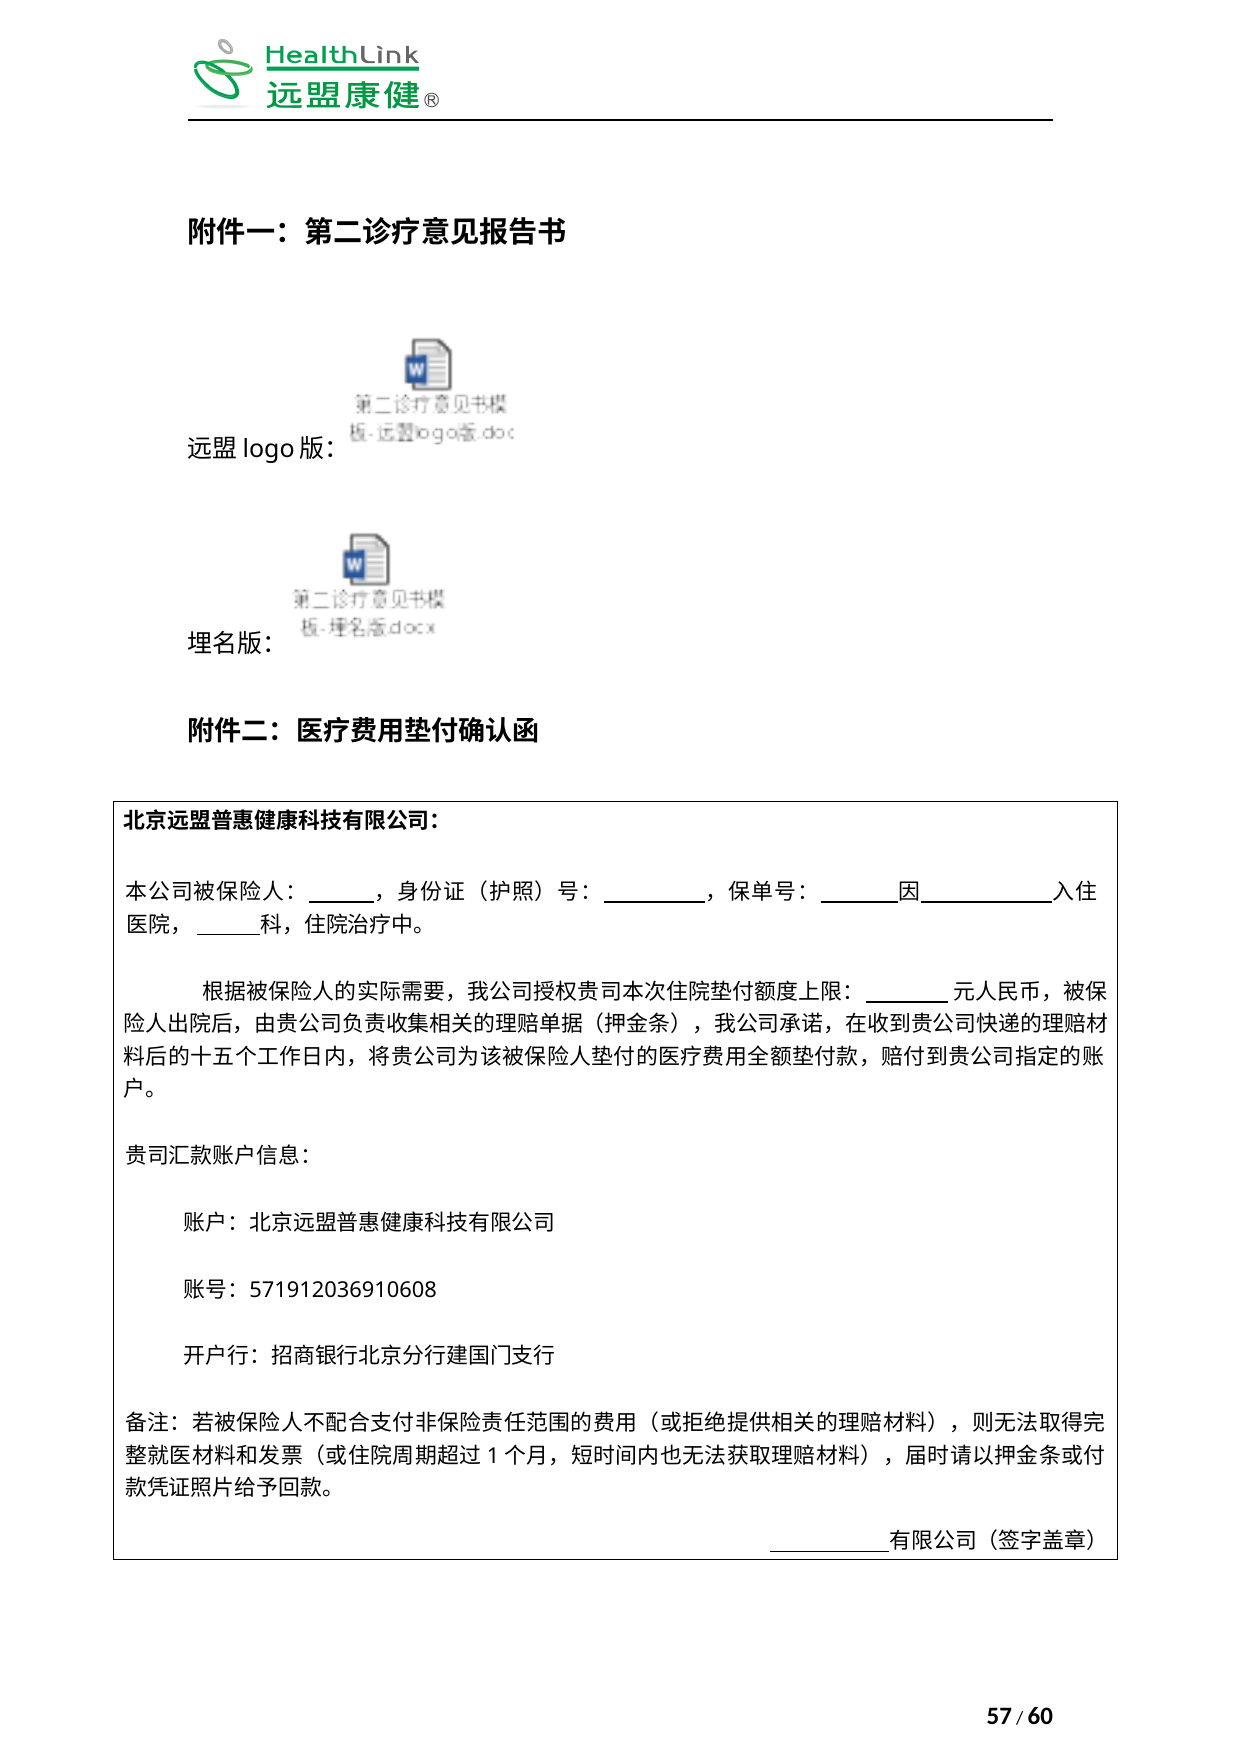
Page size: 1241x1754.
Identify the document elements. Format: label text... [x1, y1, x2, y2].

text 远盟logo版： [187, 336, 1053, 466]
subtitle 附件一：第二诊疗意见报告书 [187, 197, 1053, 262]
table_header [114, 802, 1117, 1559]
subtitle 附件二：医疗费用垫付确认函 [187, 696, 1053, 761]
picture [187, 29, 447, 118]
text 埋名版： [187, 531, 1053, 661]
